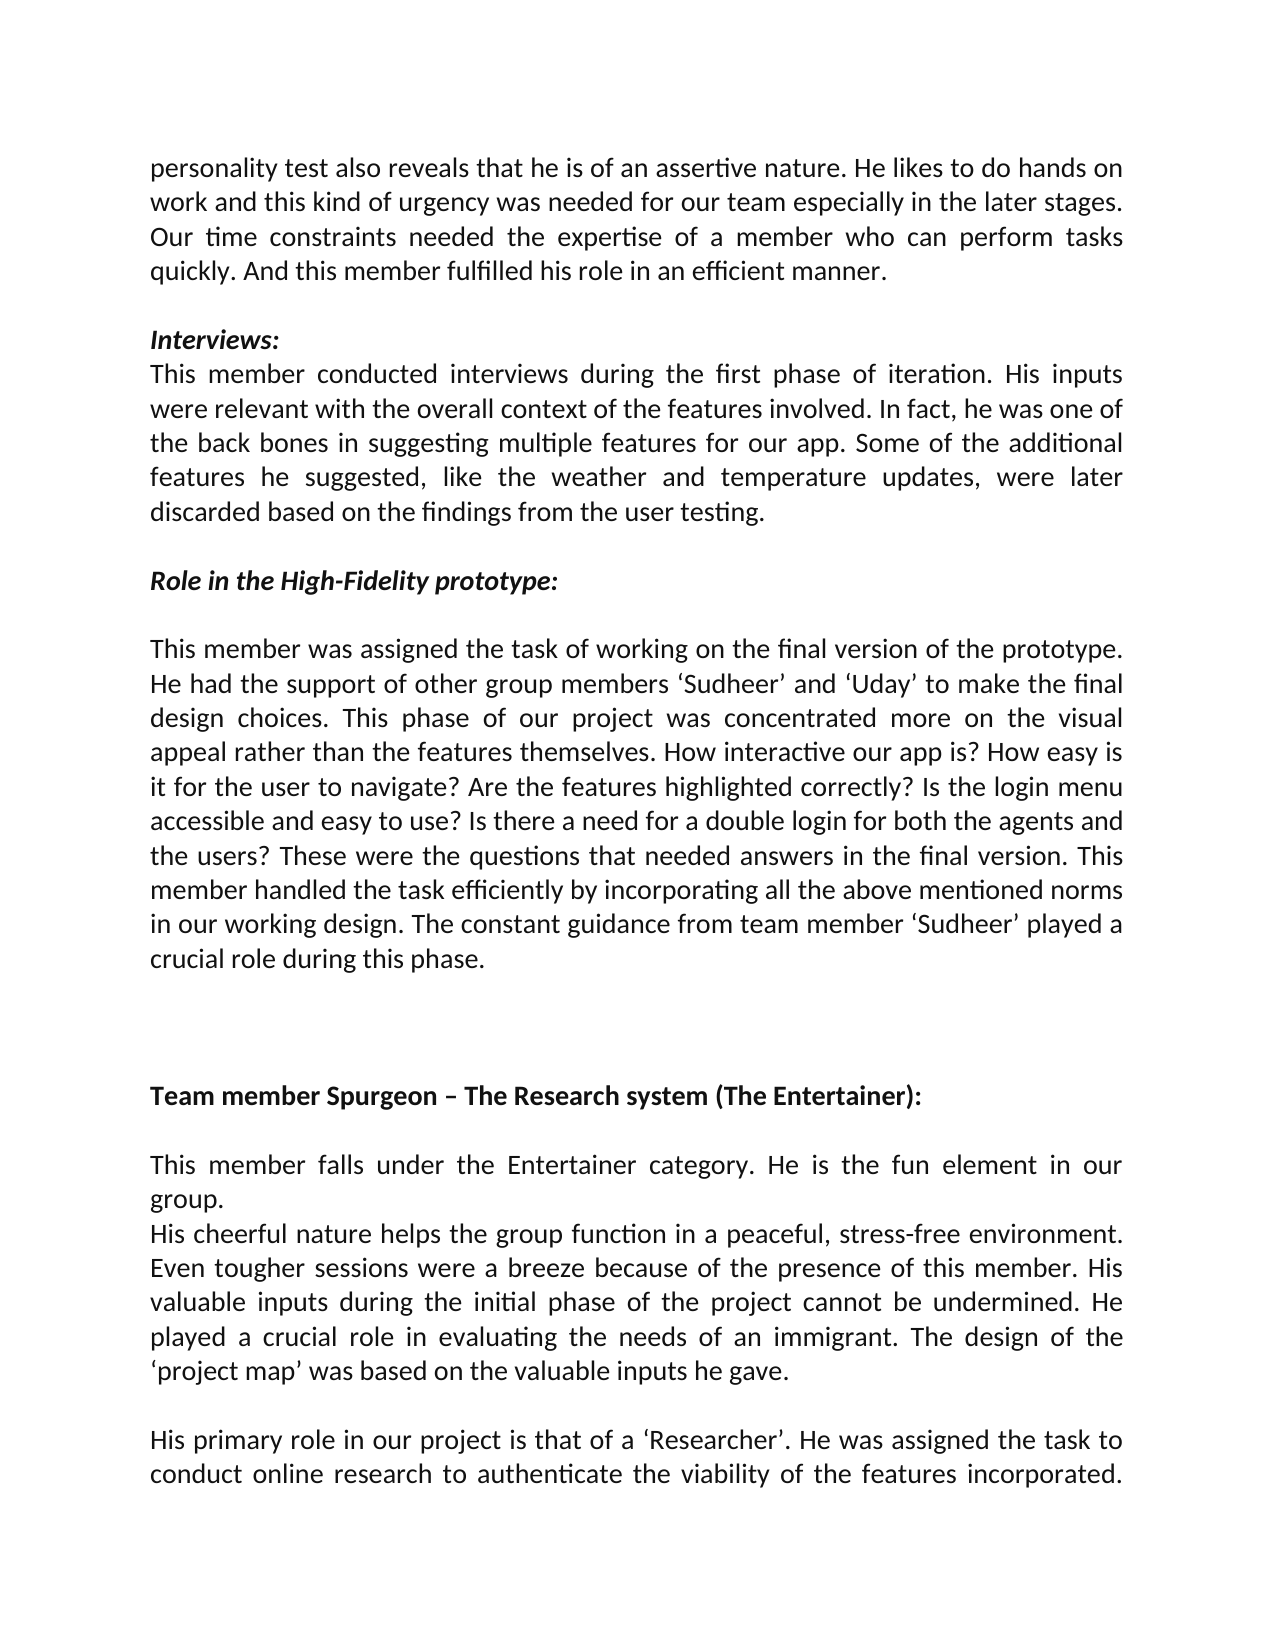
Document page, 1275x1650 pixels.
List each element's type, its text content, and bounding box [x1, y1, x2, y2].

text This member conducted interviews during the first phase of iteration. His inputs were relevant with the overall context of the features involved. In fact, he was one of the back bones in suggesting multiple features for our app. Some of the additional features he suggested, like the weather and temperature updates, were later discarded based on the findings from the user testing. [150, 356, 1125, 528]
text His cheerful nature helps the group function in a peaceful, stress-free environment. Even tougher sessions were a breeze because of the presence of this member. His valuable inputs during the initial phase of the project cannot be undermined. He played a crucial role in evaluating the needs of an immigrant. The design of the ‘project map’ was based on the valuable inputs he gave. [150, 1216, 1125, 1387]
text Role in the High-Fidelity prototype: [150, 562, 1125, 597]
text Interviews: [150, 322, 1125, 356]
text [150, 150, 1125, 287]
text This member falls under the Entertainer category. He is the fun element in our group. [150, 1147, 1125, 1216]
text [150, 1422, 1125, 1491]
text Team member Spurgeon – The Research system (The Entertainer): [150, 1078, 1125, 1112]
text This member was assigned the task of working on the final version of the prototype. He had the support of other group members ‘Sudheer’ and ‘Uday’ to make the final design choices. This phase of our project was concentrated more on the visual appeal rather than the features themselves. How interactive our app is? How easy is it for the user to navigate? Are the features highlighted correctly? Is the login menu accessible and easy to use? Is there a need for a double login for both the agents and the users? These were the questions that needed answers in the final version. This member handled the task efficiently by incorporating all the above mentioned norms in our working design. The constant guidance from team member ‘Sudheer’ played a crucial role during this phase. [150, 631, 1125, 975]
